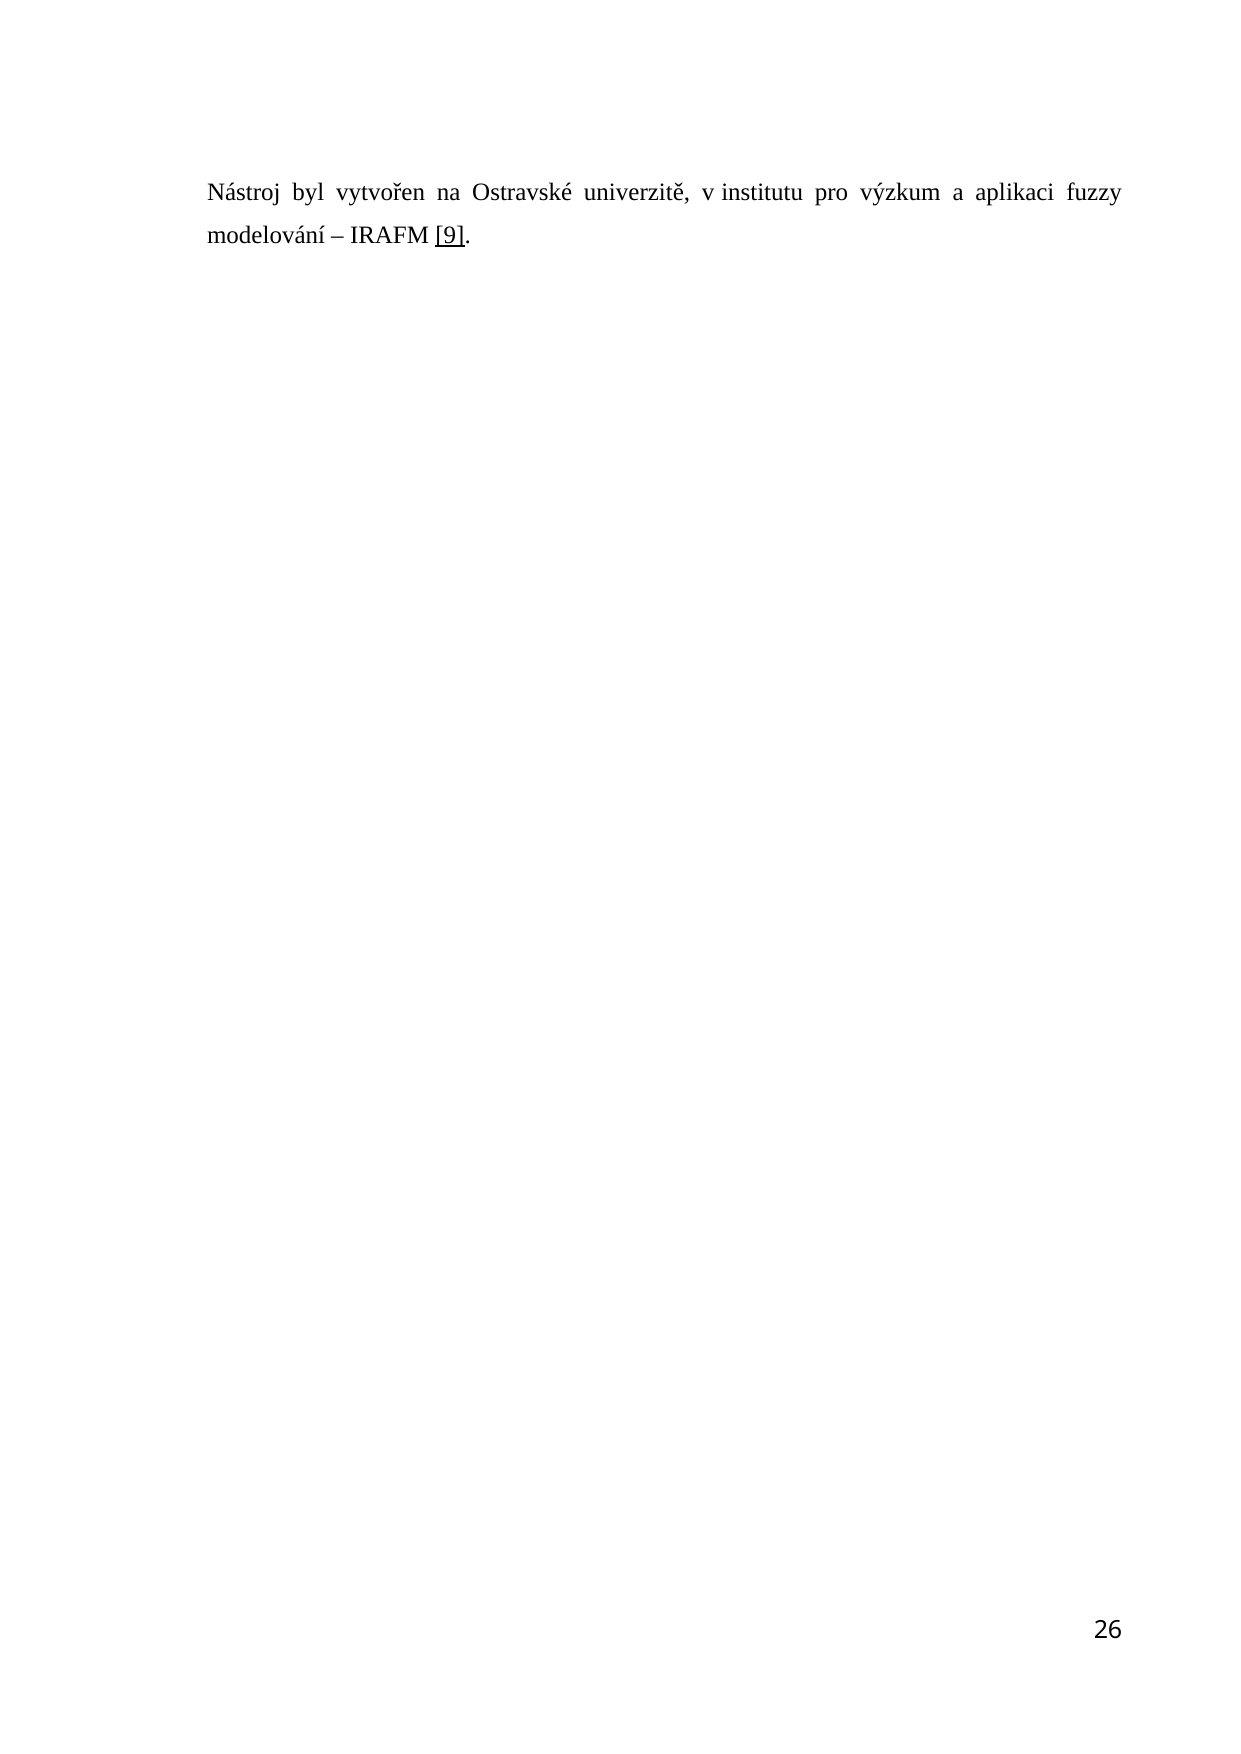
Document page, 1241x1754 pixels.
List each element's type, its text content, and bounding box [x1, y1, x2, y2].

text Nástroj byl vytvořen na Ostravské univerzitě, v institutu pro výzkum a aplikaci fuzzy modelování – IRAFM [9]. [207, 177, 1122, 249]
